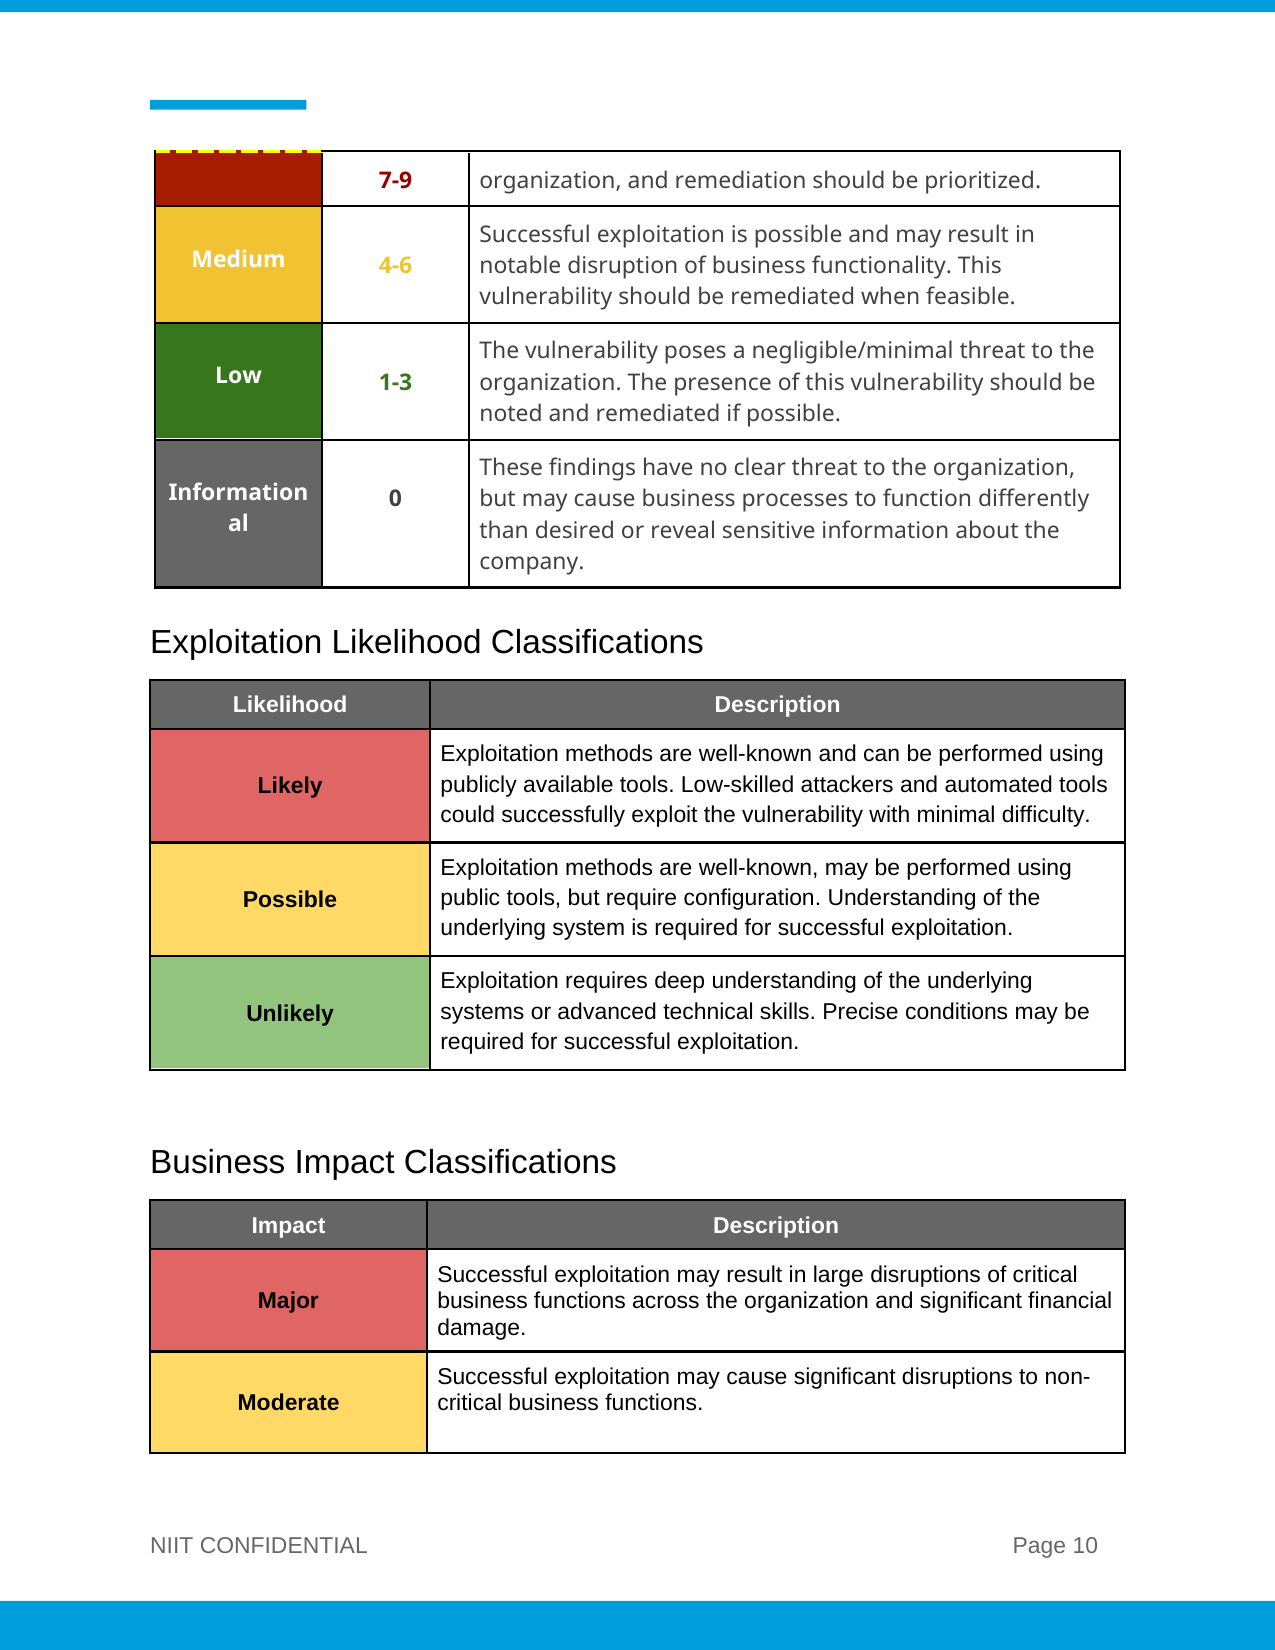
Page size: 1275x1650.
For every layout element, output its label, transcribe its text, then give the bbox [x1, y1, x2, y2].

subtitle Exploitation Likelihood Classifications [150, 622, 1125, 660]
table_cell Medium [156, 207, 321, 322]
table_cell Successful exploitation is possible and may result in notable disruption of business functionality. This vulnerability should be remediated when feasible. [470, 207, 1119, 322]
table_cell Likely [151, 730, 429, 841]
table_cell High [156, 150, 321, 205]
table_cell Successful exploitation may result in large disruptions of critical business functions across the organization and significant financial damage. [428, 1250, 1124, 1350]
table_cell Informational [156, 441, 321, 586]
subtitle Business Impact Classifications [150, 1142, 1125, 1181]
table_header Description [431, 681, 1124, 728]
table_header Likelihood [151, 681, 429, 728]
table_cell 4-6 [323, 207, 468, 322]
table_cell Exploitation requires deep understanding of the underlying systems or advanced technical skills. Precise conditions may be required for successful exploitation. [431, 957, 1124, 1068]
table_cell Major [151, 1250, 426, 1350]
table_cell These findings have no clear threat to the organization, but may cause business processes to function differently than desired or reveal sensitive information about the company. [470, 441, 1119, 586]
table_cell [469, 152, 1119, 205]
table_cell 0 [323, 441, 468, 586]
table_cell Moderate [151, 1353, 426, 1452]
table_cell 7-9 [323, 152, 469, 205]
table_cell 1-3 [323, 324, 468, 438]
table_cell The vulnerability poses a negligible/minimal threat to the organization. The presence of this vulnerability should be noted and remediated if possible. [470, 324, 1119, 438]
table_header Description [428, 1201, 1124, 1248]
table_cell Exploitation methods are well-known, may be performed using public tools, but require configuration. Understanding of the underlying system is required for successful exploitation. [431, 844, 1124, 955]
table_cell Low [156, 324, 321, 438]
table_cell Unlikely [151, 957, 429, 1068]
table_header Impact [151, 1201, 426, 1248]
table_cell Exploitation methods are well-known and can be performed using publicly available tools. Low-skilled attackers and automated tools could successfully exploit the vulnerability with minimal difficulty. [431, 730, 1124, 841]
table_cell Possible [151, 844, 429, 955]
table_cell Successful exploitation may cause significant disruptions to non-critical business functions. [428, 1353, 1124, 1452]
